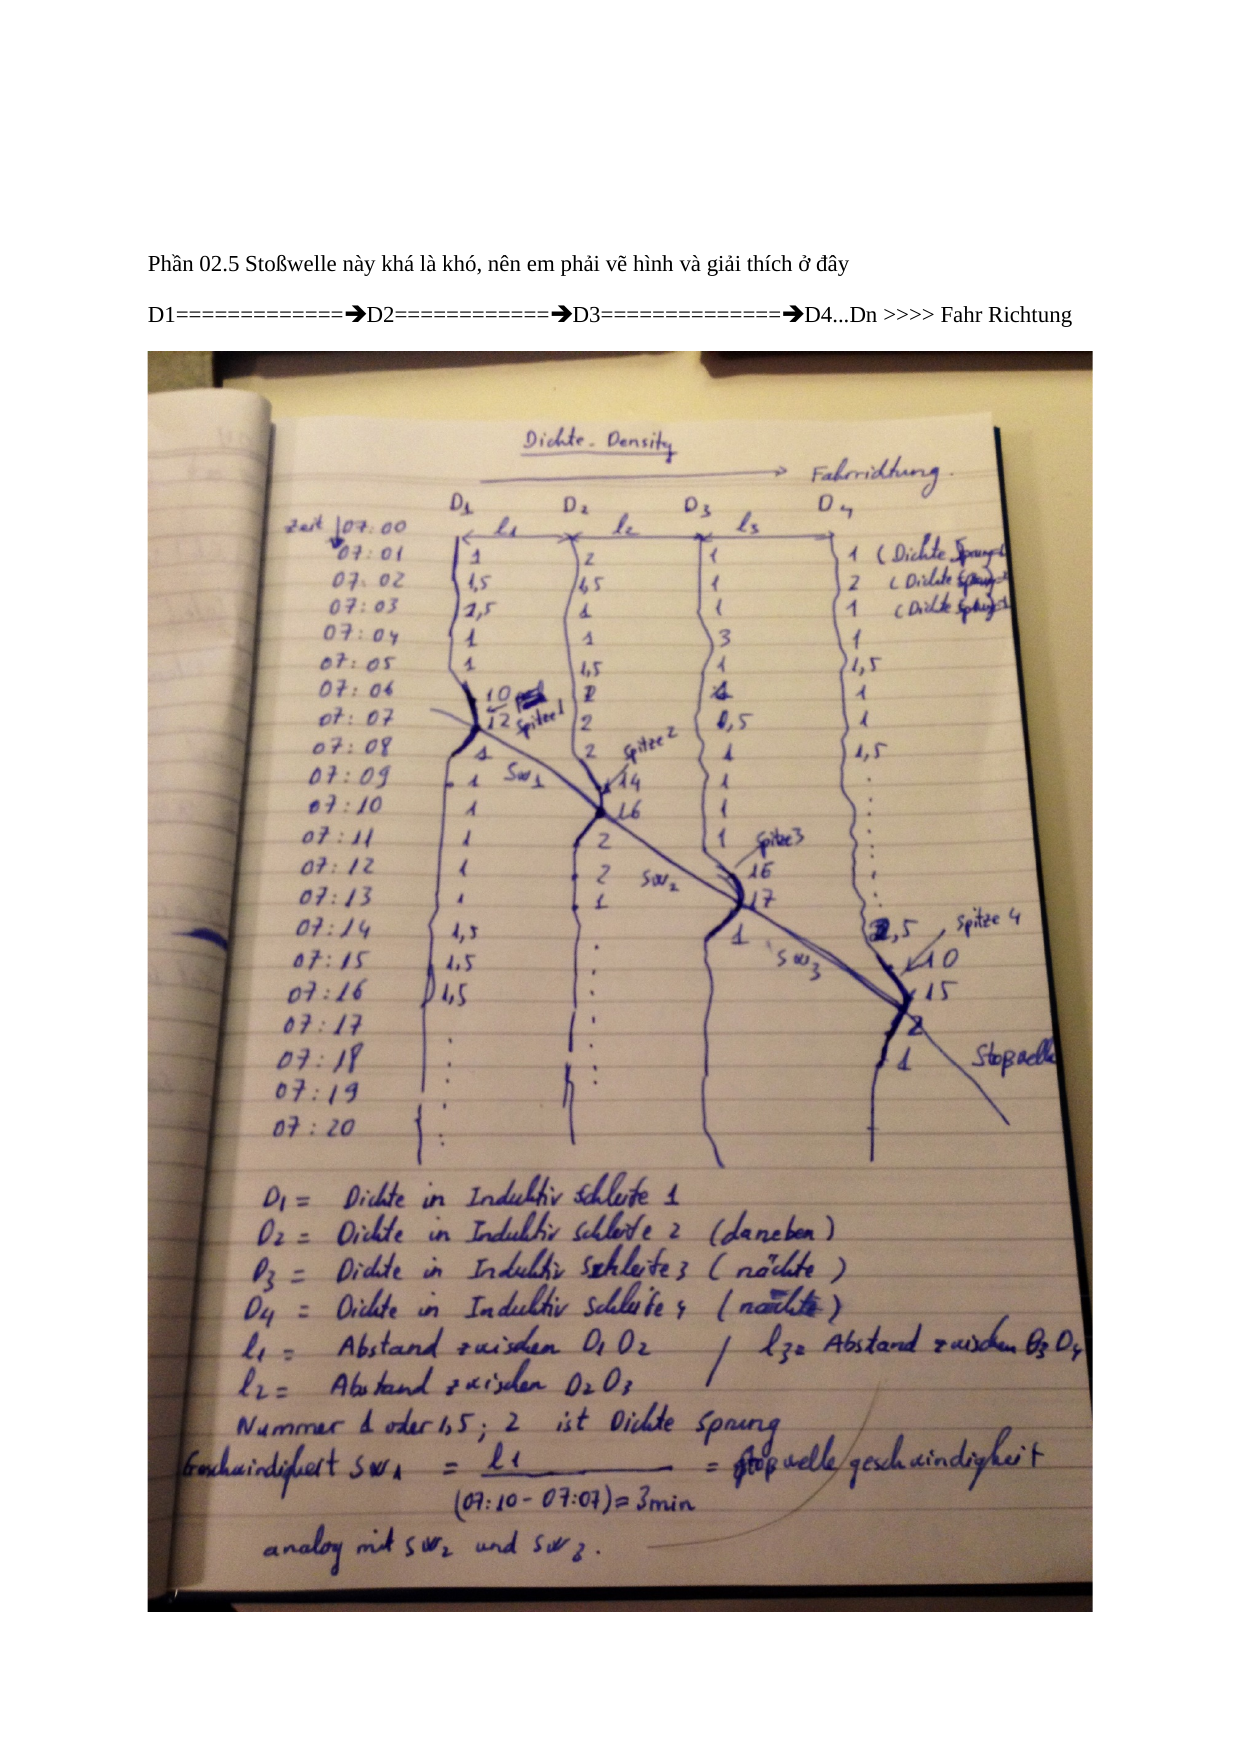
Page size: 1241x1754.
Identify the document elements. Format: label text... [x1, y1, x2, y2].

text Phần 02.5 Stoßwelle này khá là khó, nên em phải vẽ hình và giải thích ở đây [148, 250, 1093, 276]
picture [147, 351, 1093, 1612]
text D1=============D2============D3==============D4...Dn >>>> Fahr Richtung [148, 301, 1093, 327]
